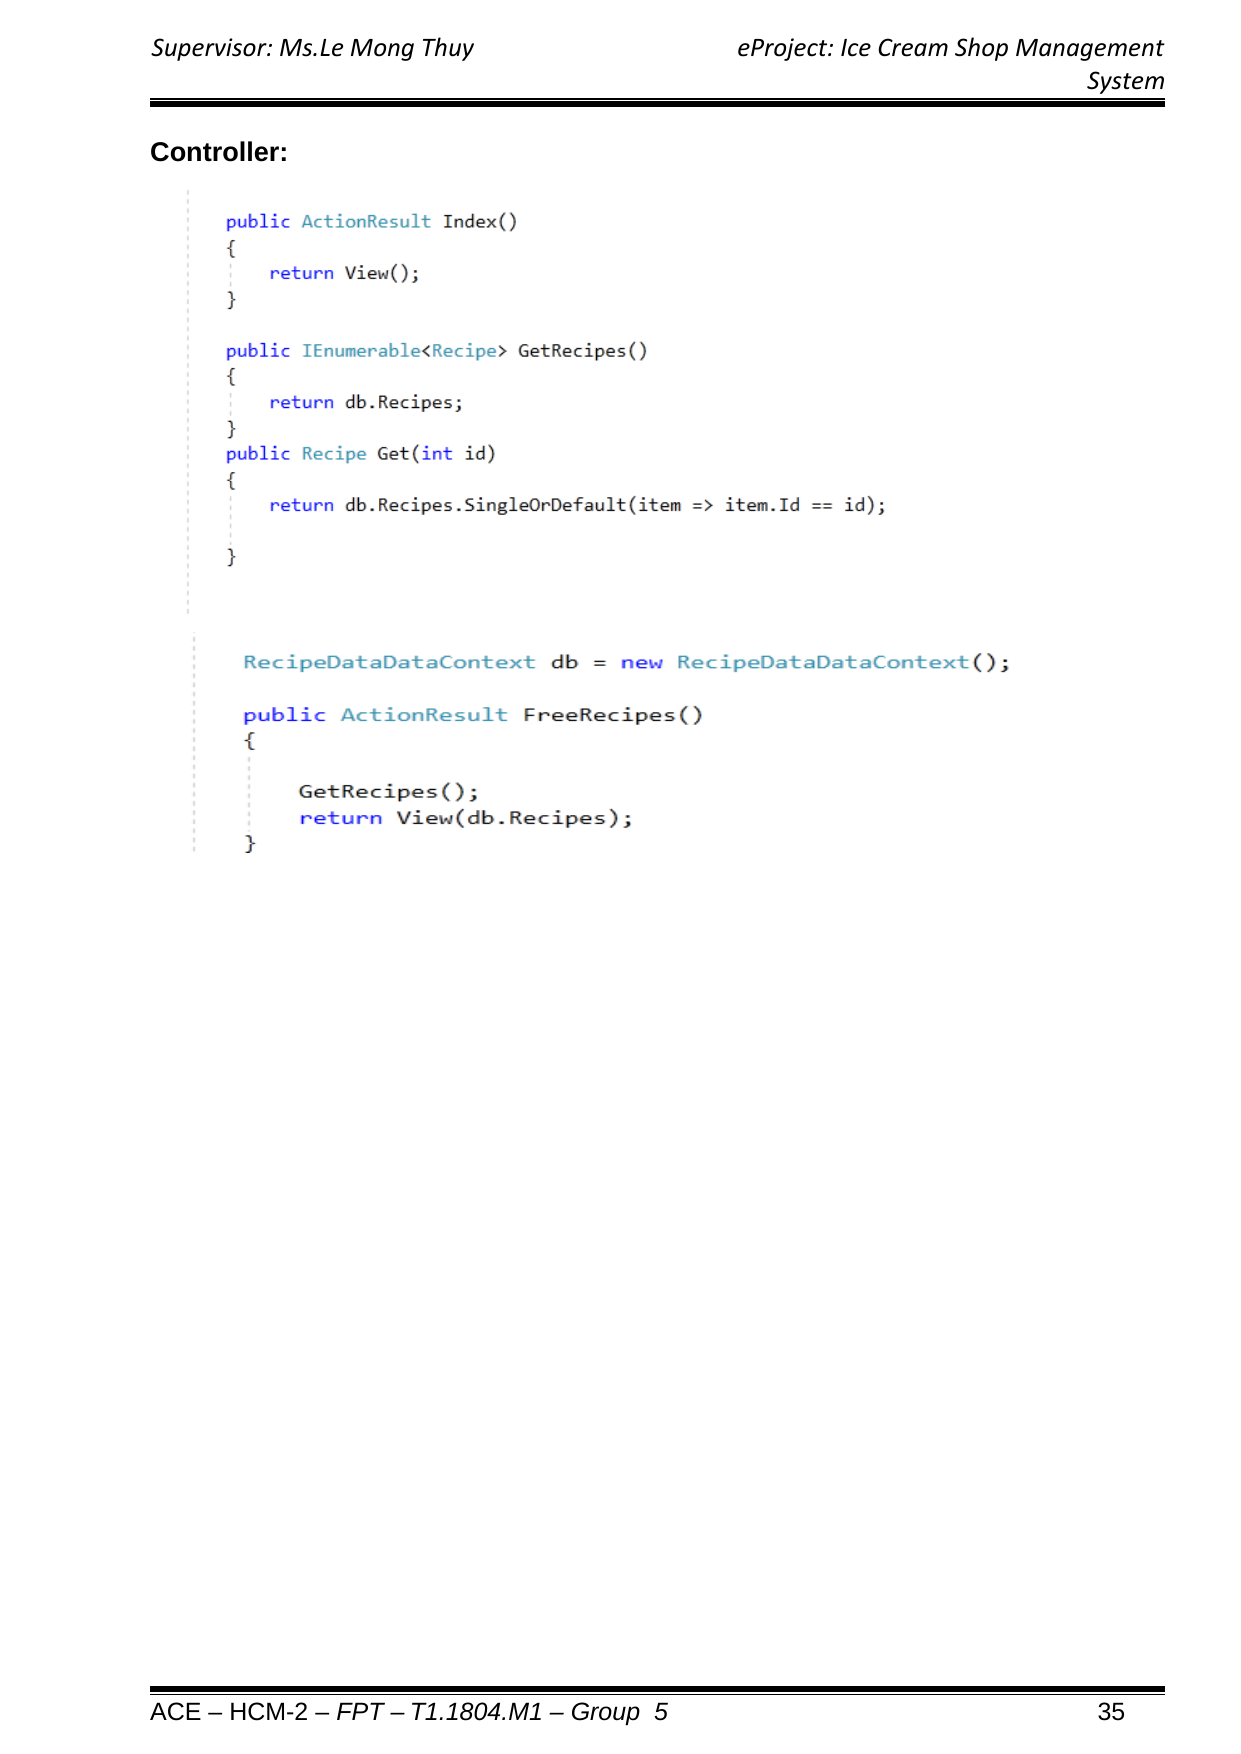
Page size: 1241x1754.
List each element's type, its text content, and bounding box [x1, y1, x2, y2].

picture [150, 186, 893, 614]
text Controller: [150, 136, 1165, 167]
picture [150, 632, 1025, 853]
